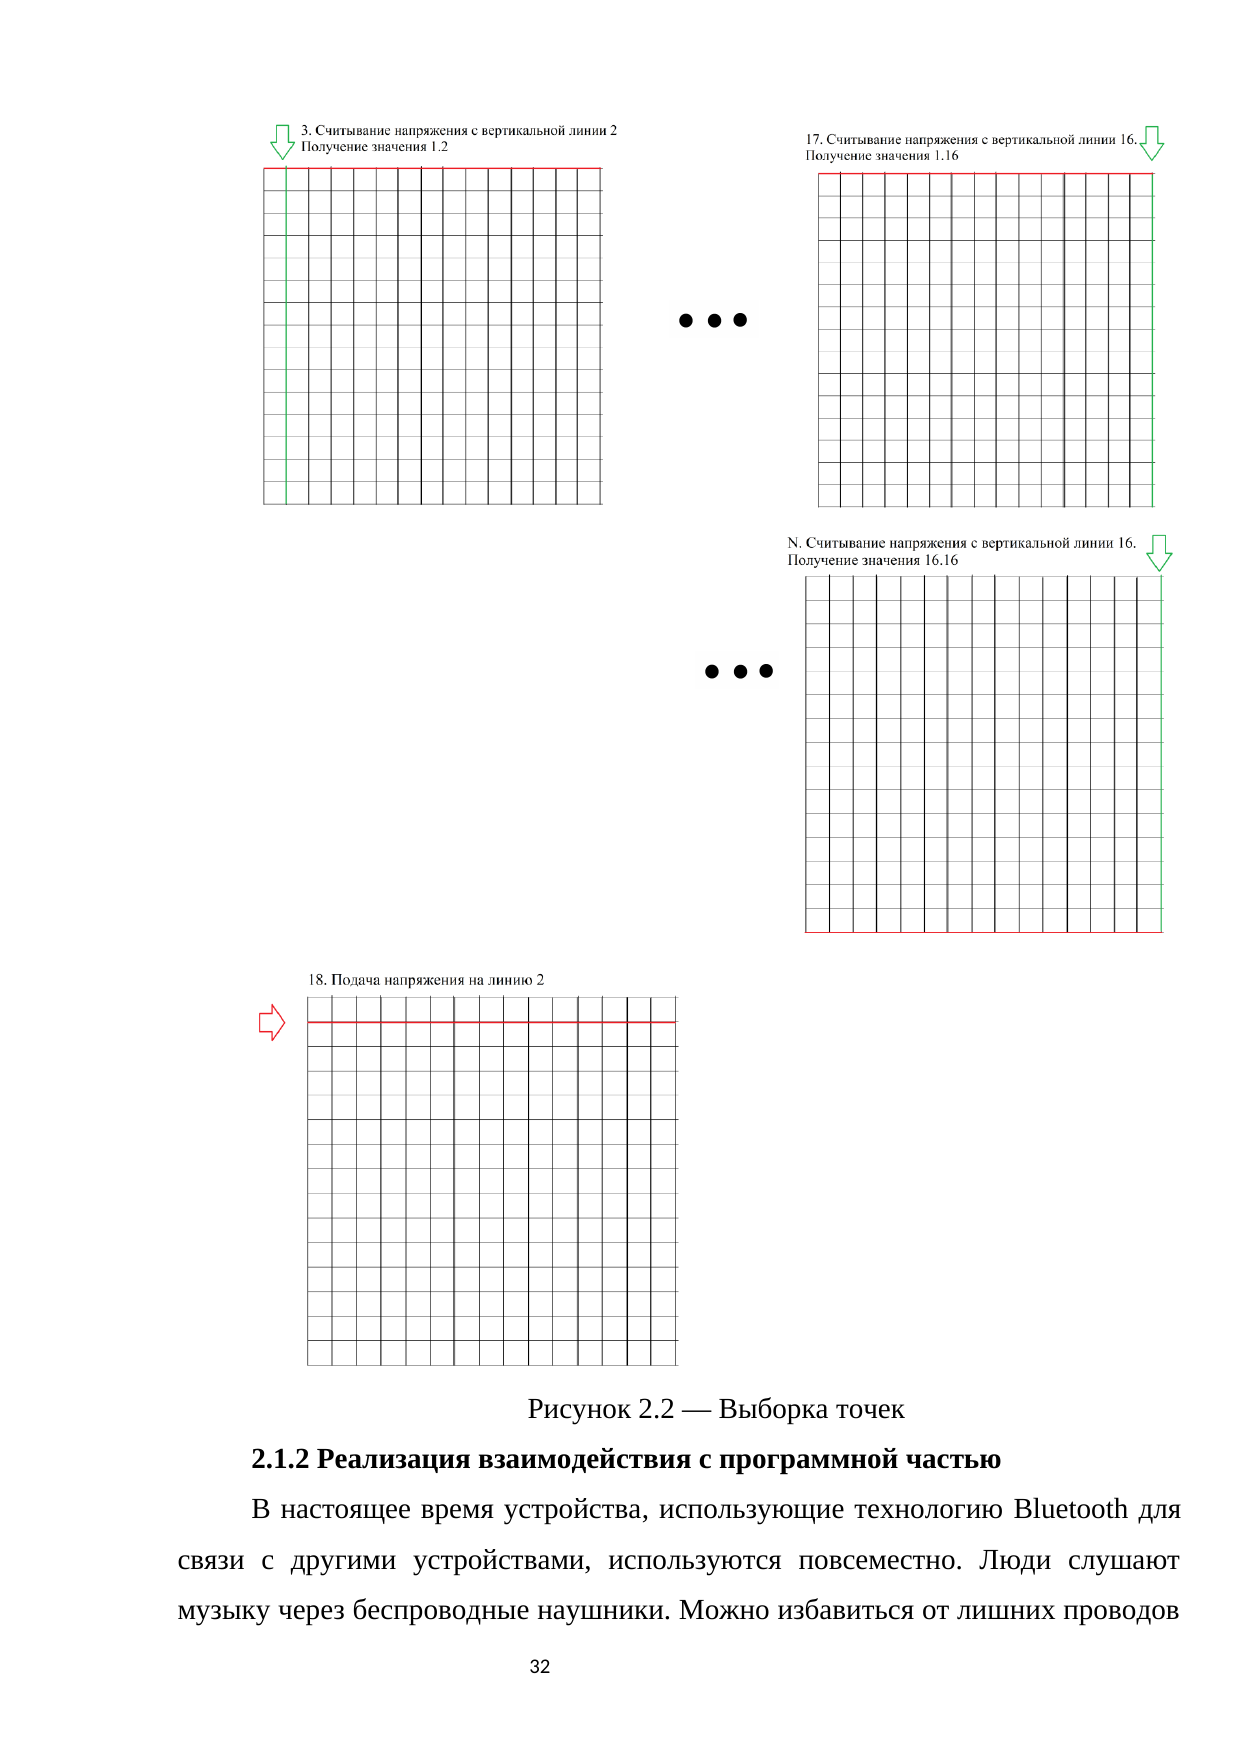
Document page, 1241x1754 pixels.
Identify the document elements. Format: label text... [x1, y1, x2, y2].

picture [803, 123, 1167, 515]
picture [695, 531, 1185, 943]
picture [251, 118, 618, 514]
picture [251, 967, 691, 1379]
picture [669, 300, 759, 338]
text Рисунок 2.2 — Выборка точек [177, 1391, 1181, 1424]
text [177, 1492, 1181, 1626]
text 2.1.2 Реализация взаимодействия с программной частью [177, 1441, 1181, 1475]
